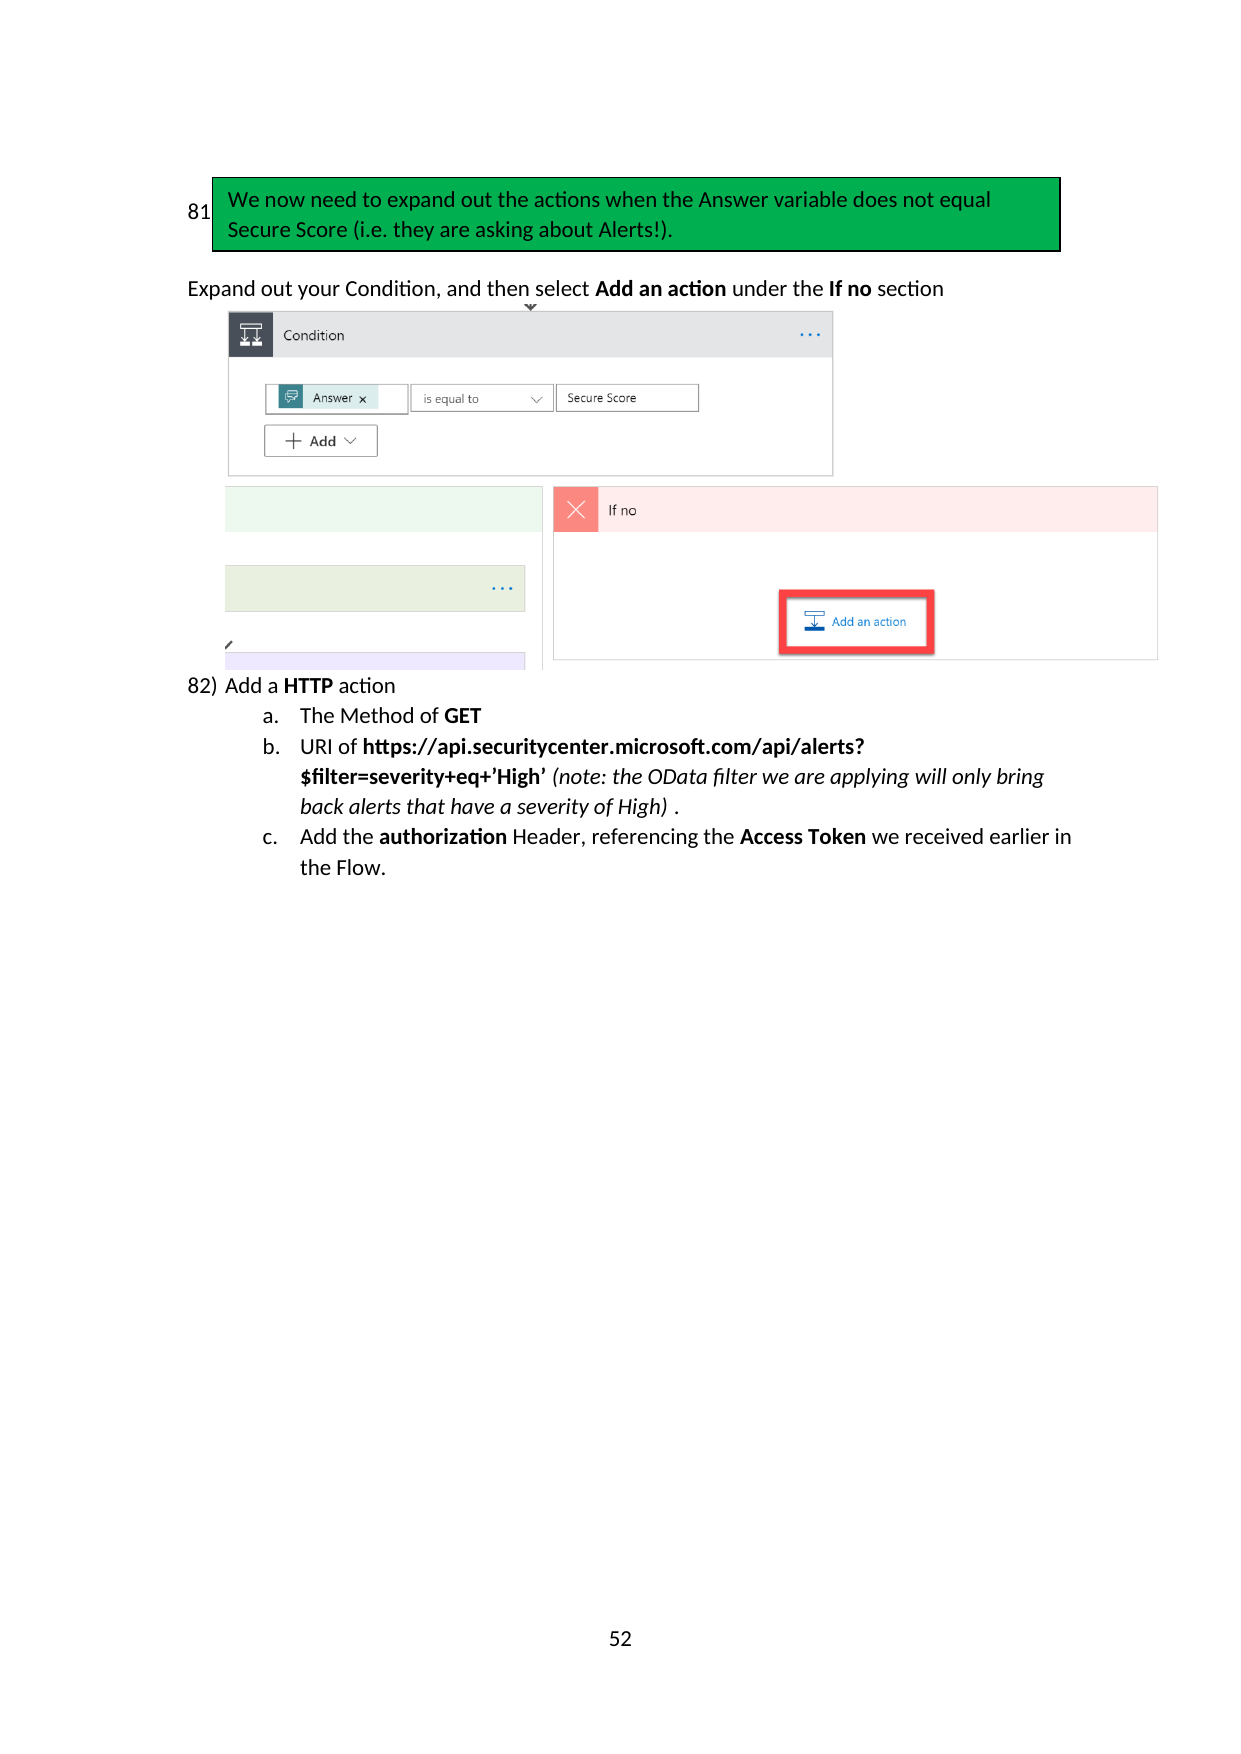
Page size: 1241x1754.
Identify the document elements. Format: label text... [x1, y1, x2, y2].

picture [225, 304, 1166, 670]
list Add a HTTP action [187, 671, 1090, 699]
list URI of https://api.securitycenter.microsoft.com/api/alerts?$filter=severity+eq+’High’ (note: the OData filter we are applying will only bring back alerts that have a severity of High) . [262, 732, 1090, 820]
list Add the authorization Header, referencing the Access Token we received earlier in the Flow. [262, 822, 1090, 881]
list The Method of GET [262, 702, 1090, 729]
list Expand out your Condition, and then select Add an action under the If no section [187, 197, 1090, 302]
